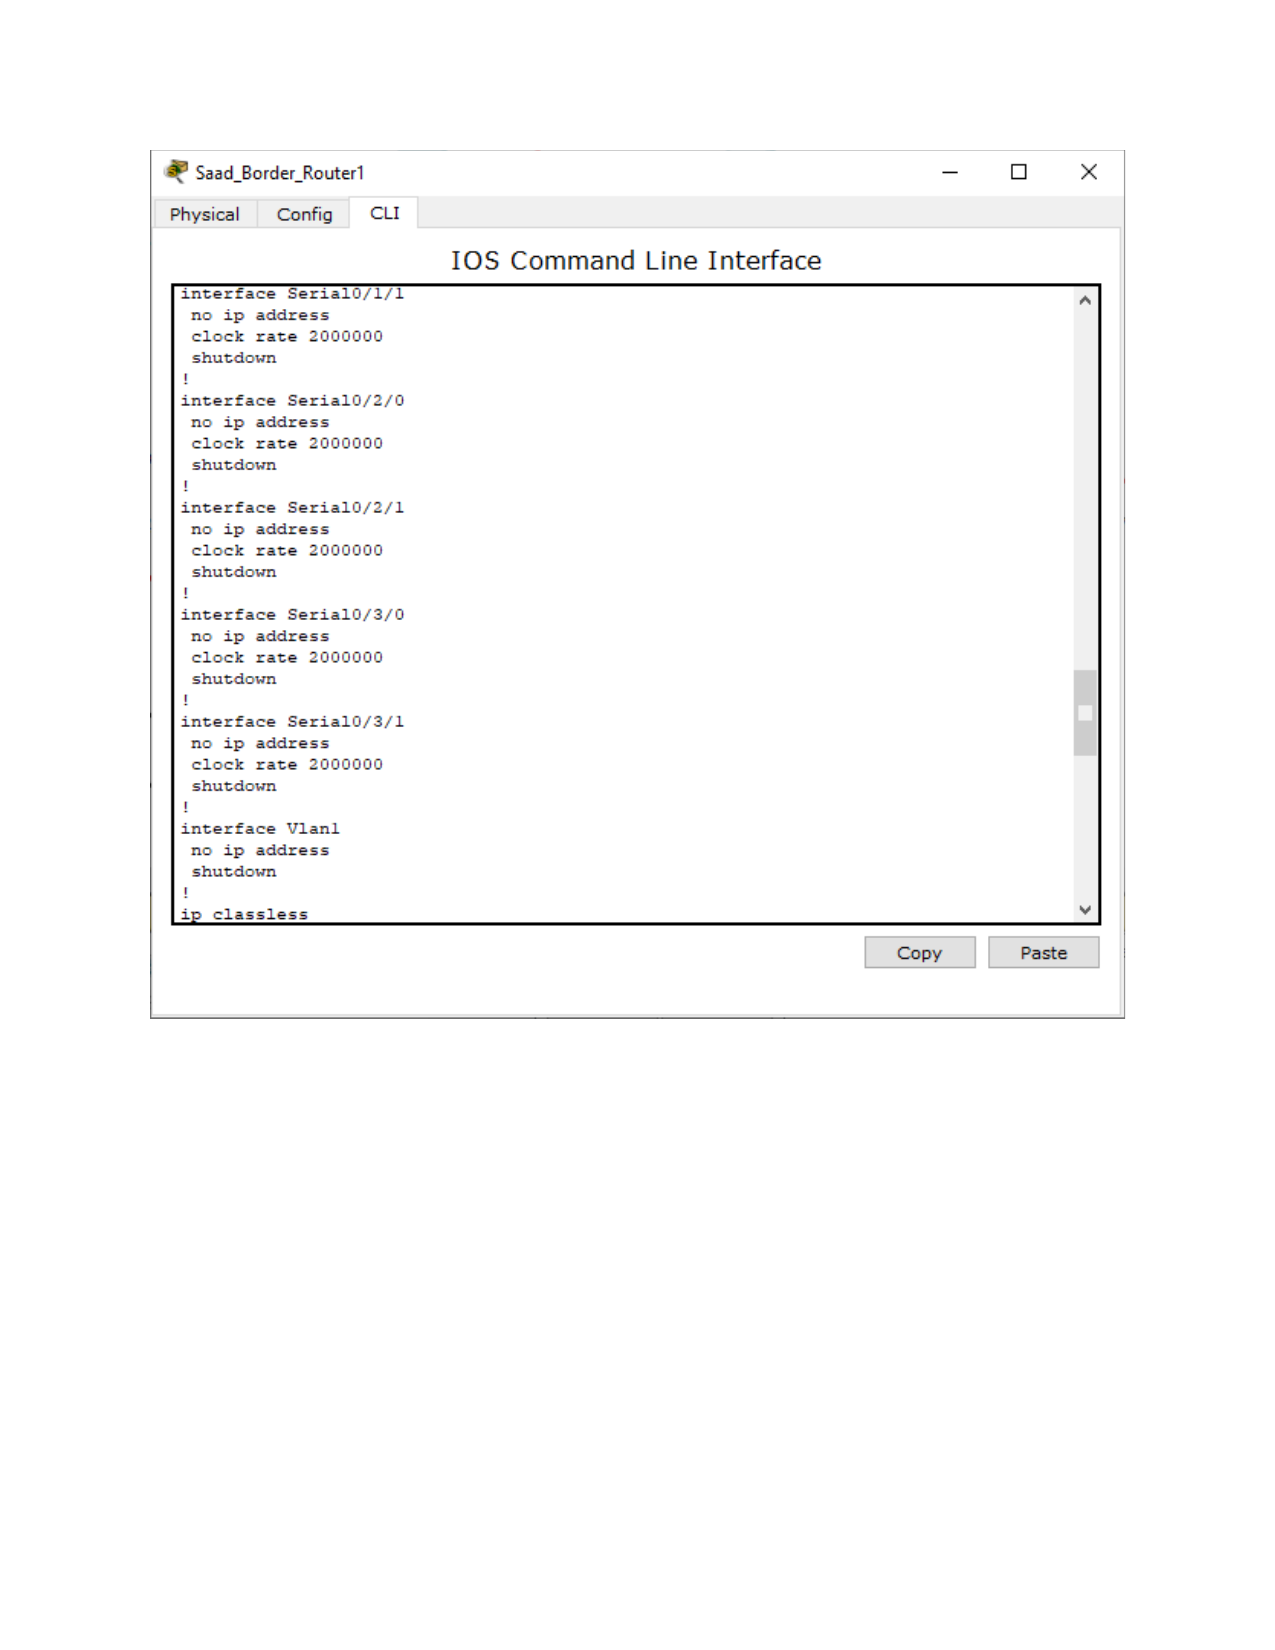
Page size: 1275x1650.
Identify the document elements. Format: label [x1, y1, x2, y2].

picture [150, 150, 1125, 1019]
